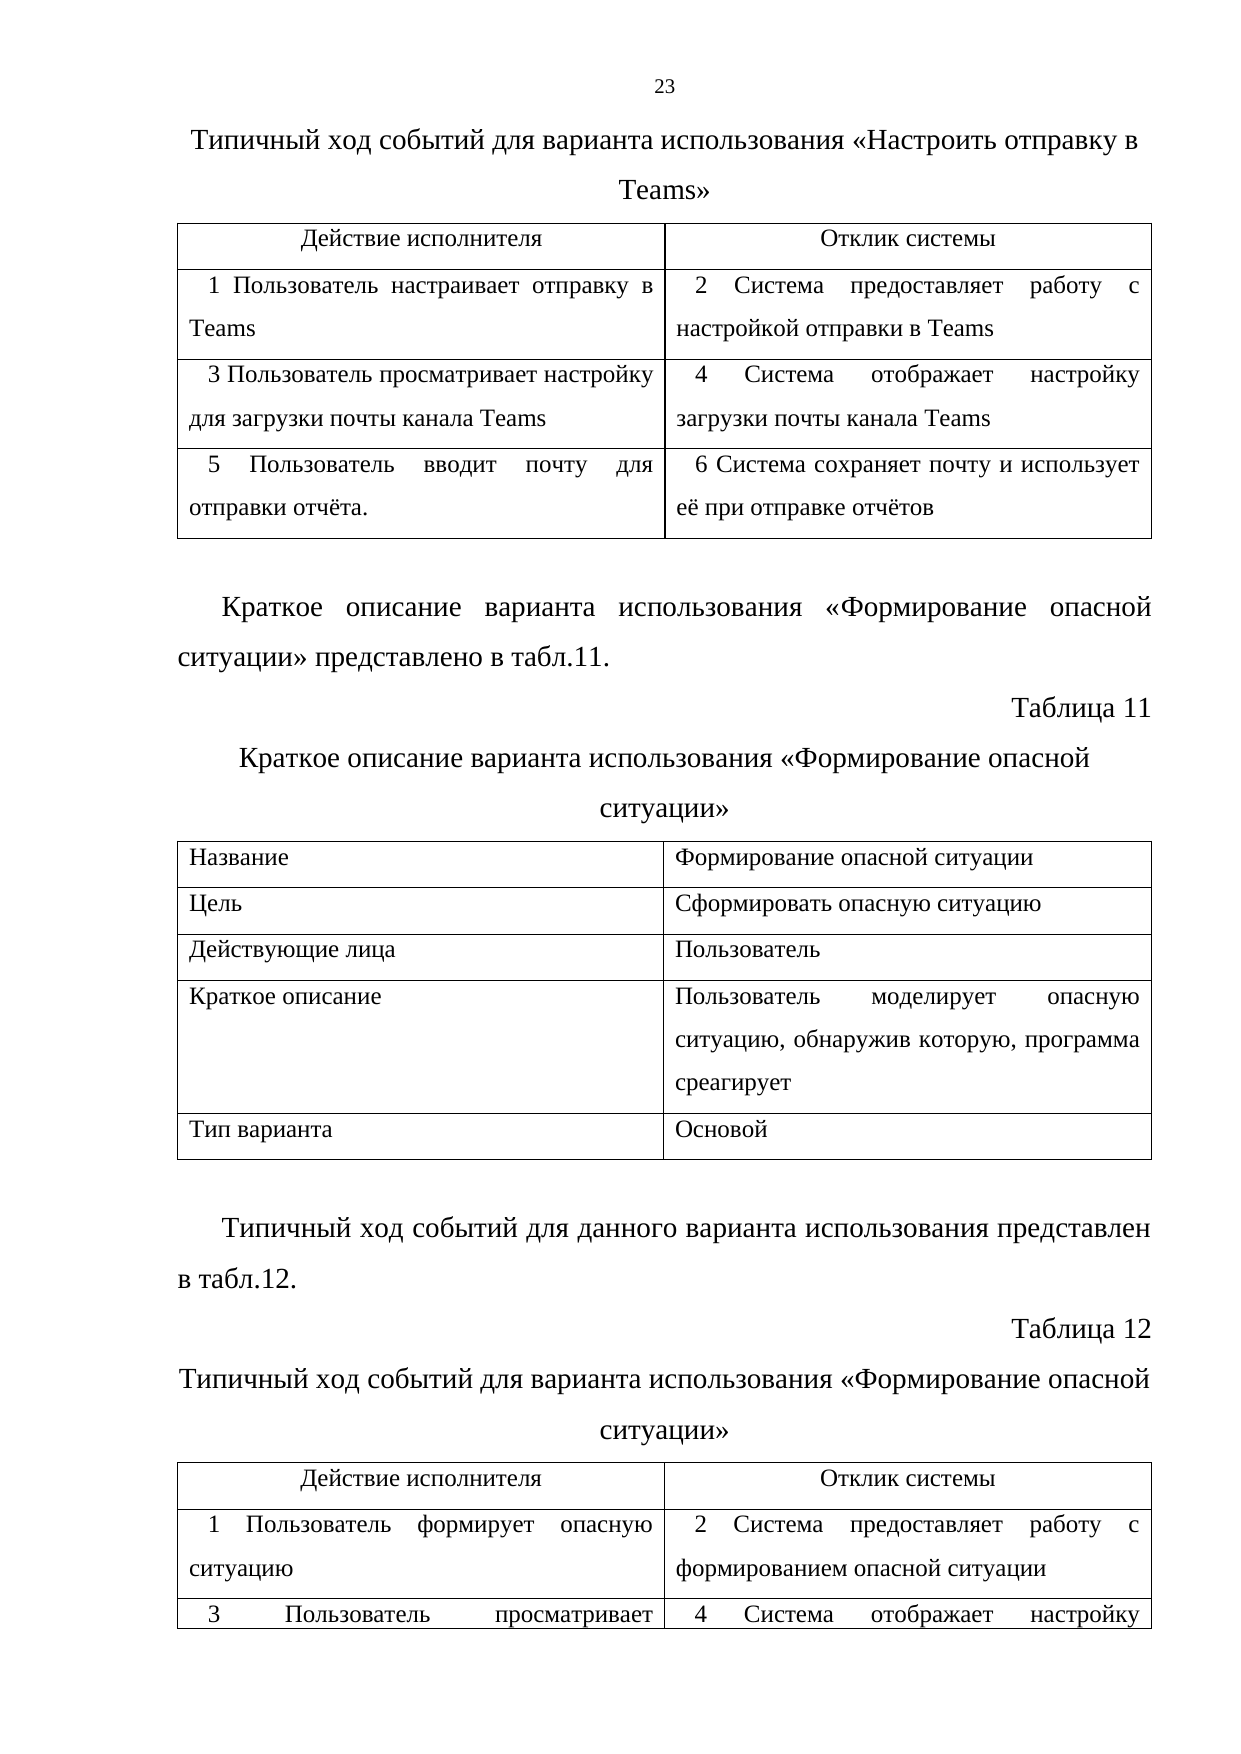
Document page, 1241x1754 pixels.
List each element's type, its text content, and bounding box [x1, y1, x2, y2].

text Типичный ход событий для варианта использования «Формирование опасной [177, 1361, 1152, 1395]
table_cell 2 Система предоставляет работу с формированием опасной ситуации [665, 1510, 1151, 1598]
table_header Отклик системы [665, 1463, 1151, 1508]
table_cell Тип варианта [178, 1114, 663, 1159]
text Таблица 11 [177, 690, 1152, 723]
text Типичный ход событий для варианта использования «Настроить отправку в Teams» [177, 122, 1152, 206]
table_cell 1 Пользователь формирует опасную ситуацию [178, 1510, 664, 1598]
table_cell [665, 1599, 1151, 1628]
table_cell 1 Пользователь настраивает отправку в Teams [178, 270, 664, 358]
table_header Действие исполнителя [178, 224, 664, 269]
table_cell 2 Система предоставляет работу с настройкой отправки в Teams [666, 270, 1151, 358]
table_header Название [178, 842, 663, 887]
table_cell Пользователь моделирует опасную ситуацию, обнаружив которую, программа среагирует [664, 981, 1151, 1113]
table_cell Сформировать опасную ситуацию [664, 888, 1151, 933]
table_header Формирование опасной ситуации [664, 842, 1151, 887]
table_cell Краткое описание [178, 981, 663, 1113]
text Типичный ход событий для данного варианта использования представлен в табл.12. [177, 1211, 1152, 1294]
table_header Действие исполнителя [178, 1463, 664, 1508]
table_cell 4 Система отображает настройку загрузки почты канала Teams [666, 360, 1151, 448]
table_cell 5 Пользователь вводит почту для отправки отчёта. [178, 449, 664, 538]
text Краткое описание варианта использования «Формирование опасной ситуации» [177, 740, 1152, 824]
table_cell Основой [664, 1114, 1151, 1159]
table_cell 3 Пользователь просматривает настройку для загрузки почты канала Teams [178, 360, 664, 448]
table_cell 6 Система сохраняет почту и использует её при отправке отчётов [666, 449, 1151, 538]
table_header Отклик системы [666, 224, 1151, 269]
table_cell Действующие лица [178, 935, 663, 980]
table_cell Цель [178, 888, 663, 933]
table_cell Пользователь [664, 935, 1151, 980]
text Таблица 12 [177, 1311, 1152, 1345]
text ситуации» [177, 1412, 1152, 1445]
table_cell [178, 1599, 664, 1628]
text Краткое описание варианта использования «Формирование опасной ситуации» представлено в табл.11. [177, 589, 1152, 673]
